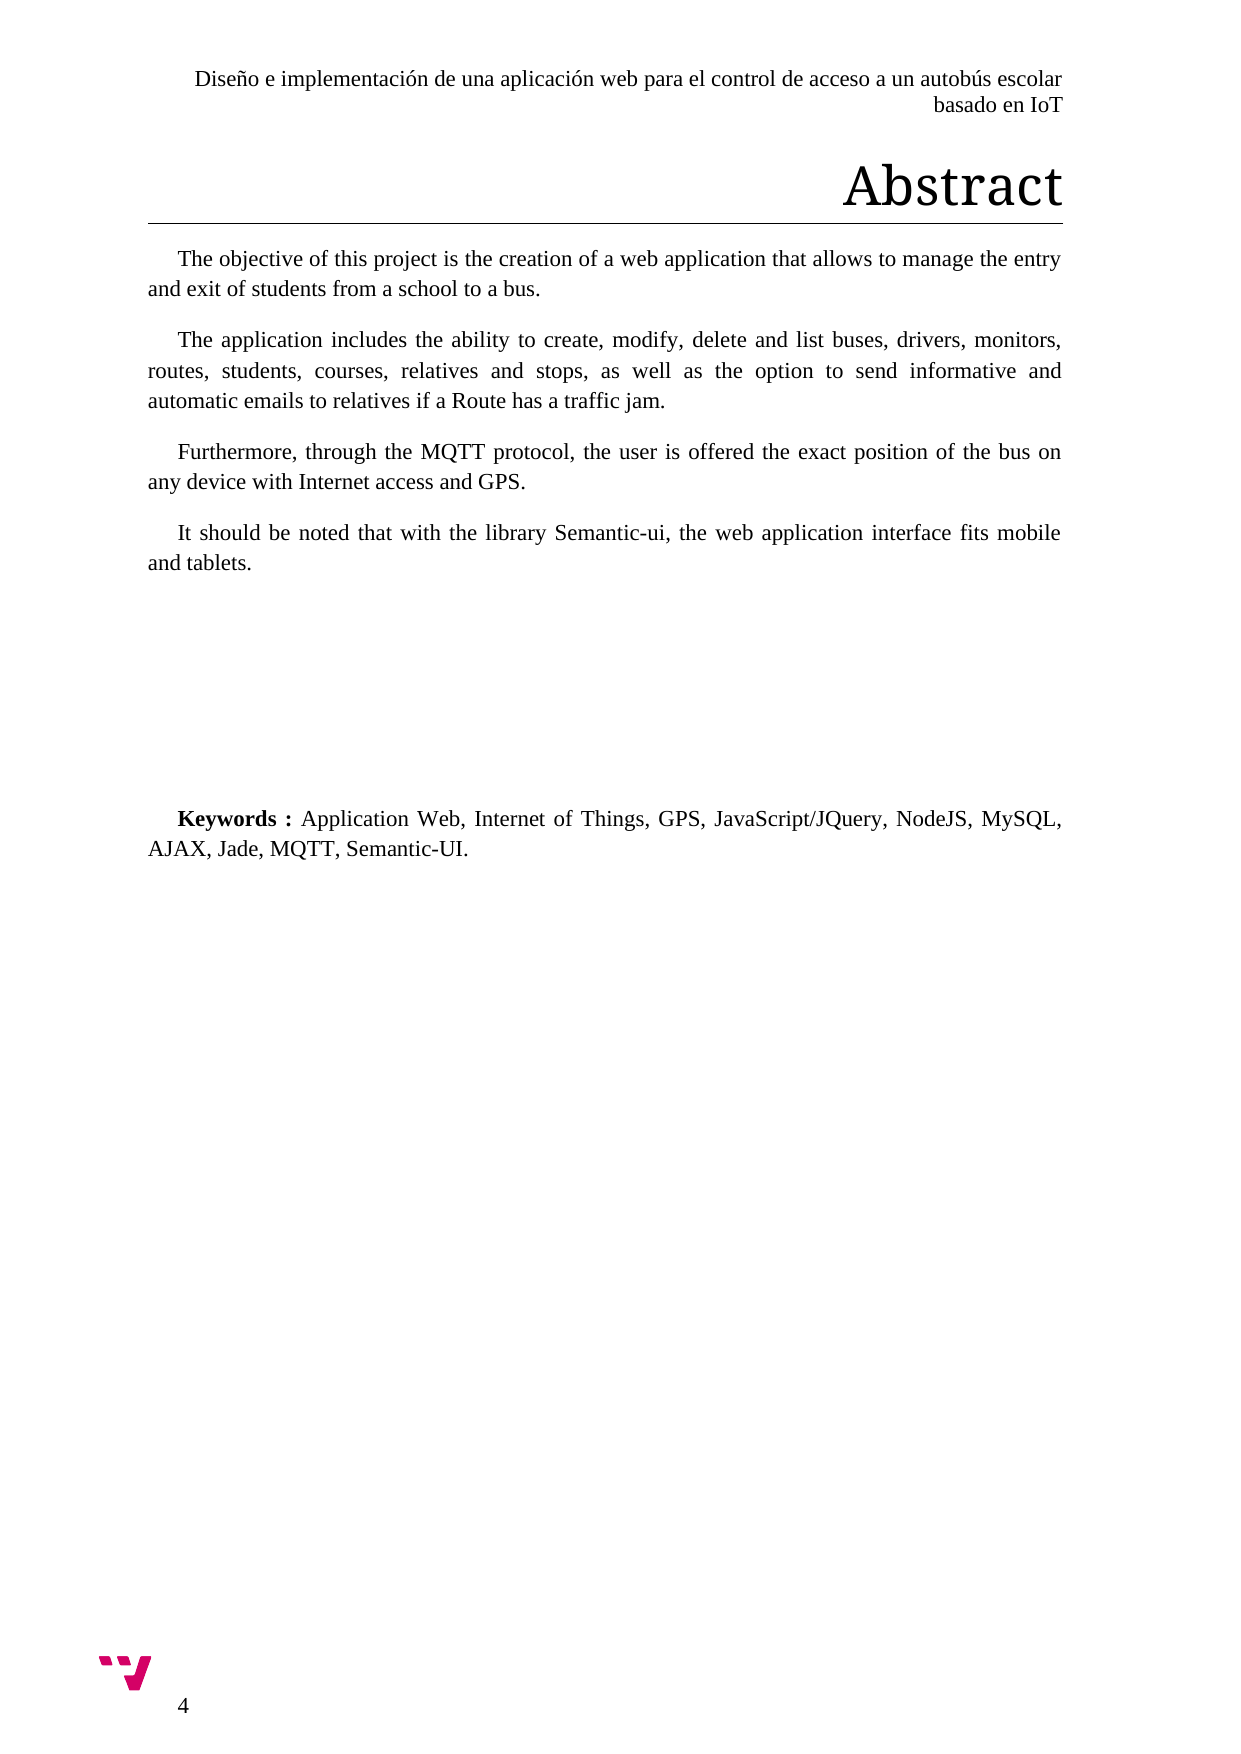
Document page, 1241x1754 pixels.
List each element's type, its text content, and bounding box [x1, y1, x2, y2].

picture [98, 1656, 152, 1691]
title Abstract [148, 148, 1063, 223]
text Furthermore, through the MQTT protocol, the user is offered the exact position of the bus on any device with Internet access and GPS. [148, 438, 1063, 494]
text The application includes the ability to create, modify, delete and list buses, drivers, monitors, routes, students, courses, relatives and stops, as well as the option to send informative and automatic emails to relatives if a Route has a traffic jam. [148, 327, 1063, 413]
text It should be noted that with the library Semantic-ui, the web application interface fits mobile and tablets. [148, 519, 1063, 576]
text Keywords : Application Web, Internet of Things, GPS, JavaScript/JQuery, NodeJS, MySQL, AJAX, Jade, MQTT, Semantic-UI. [148, 805, 1063, 861]
text The objective of this project is the creation of a web application that allows to manage the entry and exit of students from a school to a bus. [148, 245, 1063, 302]
